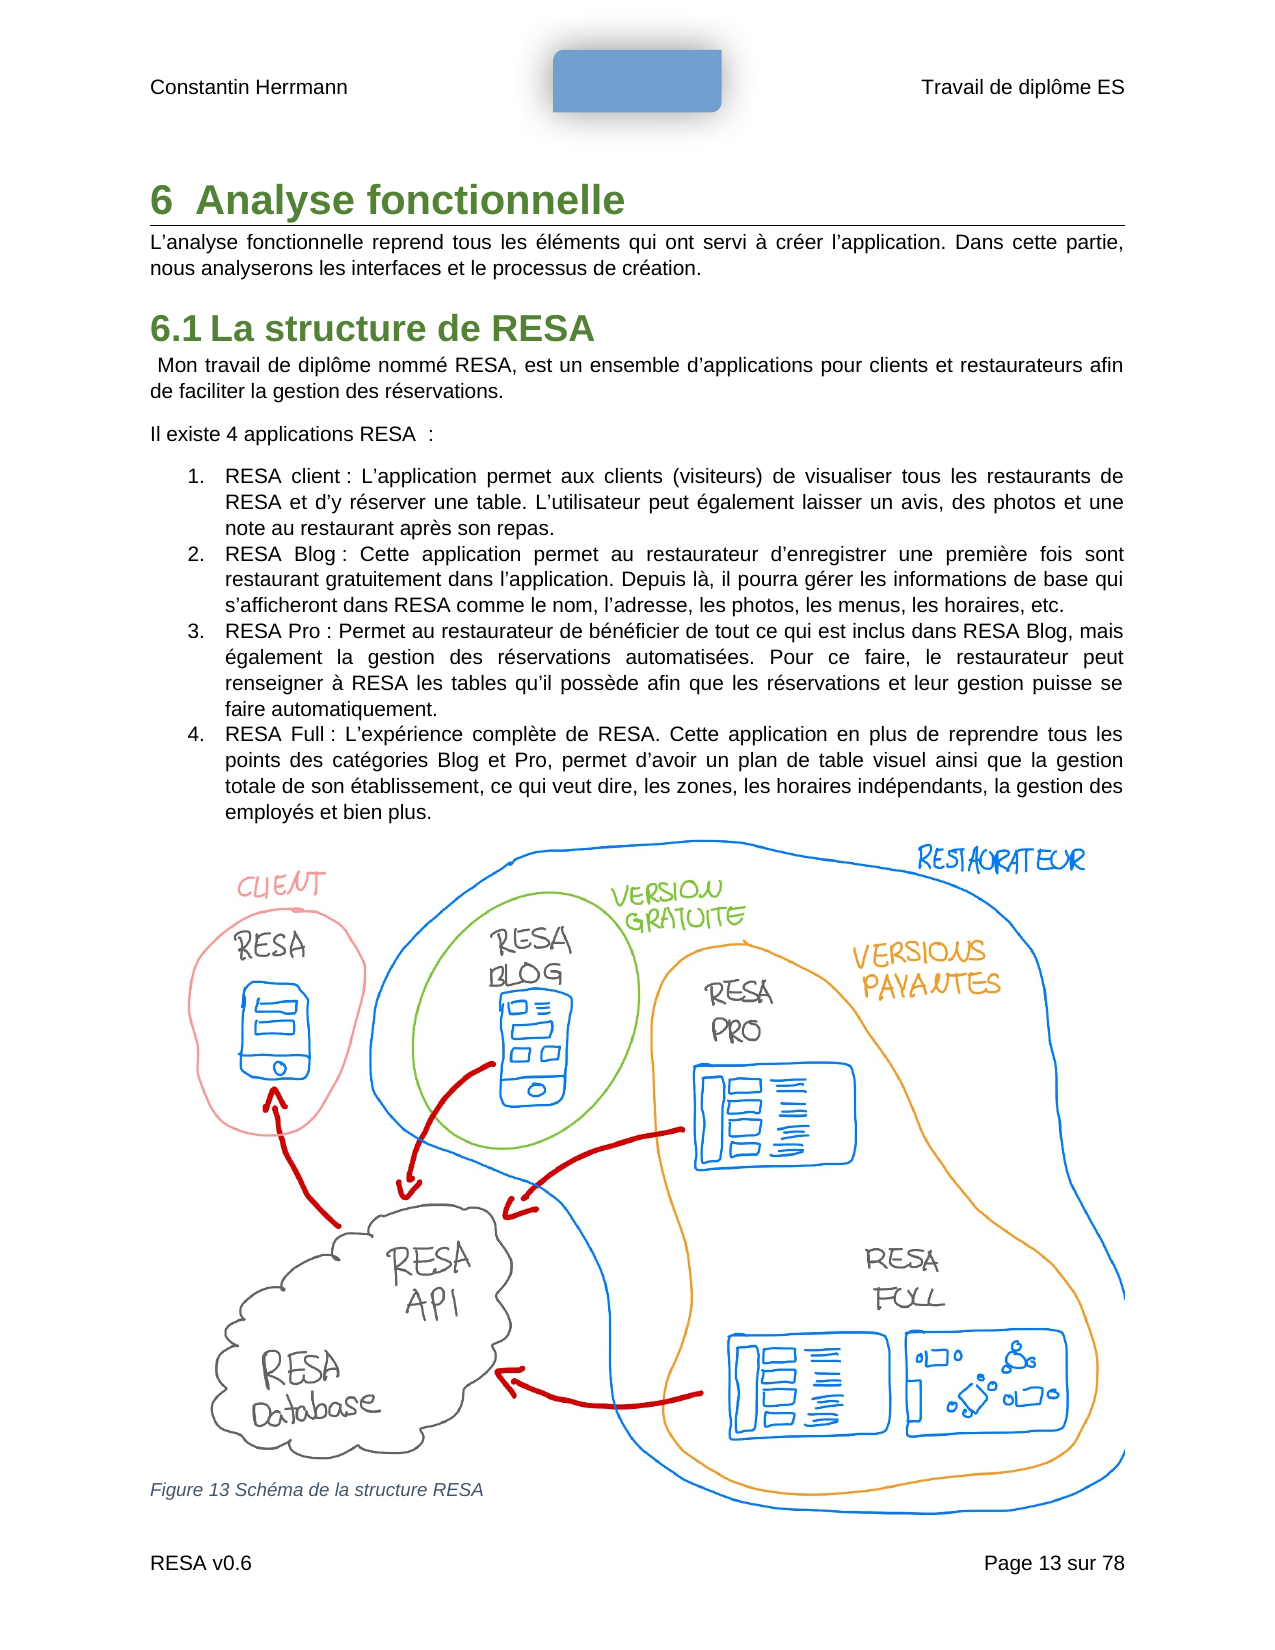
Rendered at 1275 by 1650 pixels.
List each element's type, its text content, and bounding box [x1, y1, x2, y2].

subtitle La structure de RESA [150, 306, 1125, 349]
text L’analyse fonctionnelle reprend tous les éléments qui ont servi à créer l’application. Dans cette partie, nous analyserons les interfaces et le processus de création. [150, 230, 1125, 279]
list RESA Blog : Cette application permet au restaurateur d’enregistrer une première fois sont restaurant gratuitement dans l’application. Depuis là, il pourra gérer les informations de base qui s’afficheront dans RESA comme le nom, l’adresse, les photos, les menus, les horaires, etc. [187, 541, 1125, 617]
subtitle Analyse fonctionnelle [150, 175, 1125, 225]
text Il existe 4 applications RESA : [150, 421, 1125, 445]
text Mon travail de diplôme nommé RESA, est un ensemble d’applications pour clients et restaurateurs afin de faciliter la gestion des réservations. [150, 353, 1125, 403]
list RESA Pro : Permet au restaurateur de bénéficier de tout ce qui est inclus dans RESA Blog, mais également la gestion des réservations automatisées. Pour ce faire, le restaurateur peut renseigner à RESA les tables qu’il possède afin que les réservations et leur gestion puisse se faire automatiquement. [187, 619, 1125, 720]
list RESA client : L’application permet aux clients (visiteurs) de visualiser tous les restaurants de RESA et d’y réserver une table. L’utilisateur peut également laisser un avis, des photos et une note au restaurant après son repas. [187, 464, 1125, 539]
picture [151, 836, 1125, 1525]
list RESA Full : L’expérience complète de RESA. Cette application en plus de reprendre tous les points des catégories Blog et Pro, permet d’avoir un plan de table visuel ainsi que la gestion totale de son établissement, ce qui veut dire, les zones, les horaires indépendants, la gestion des employés et bien plus. [187, 722, 1125, 824]
